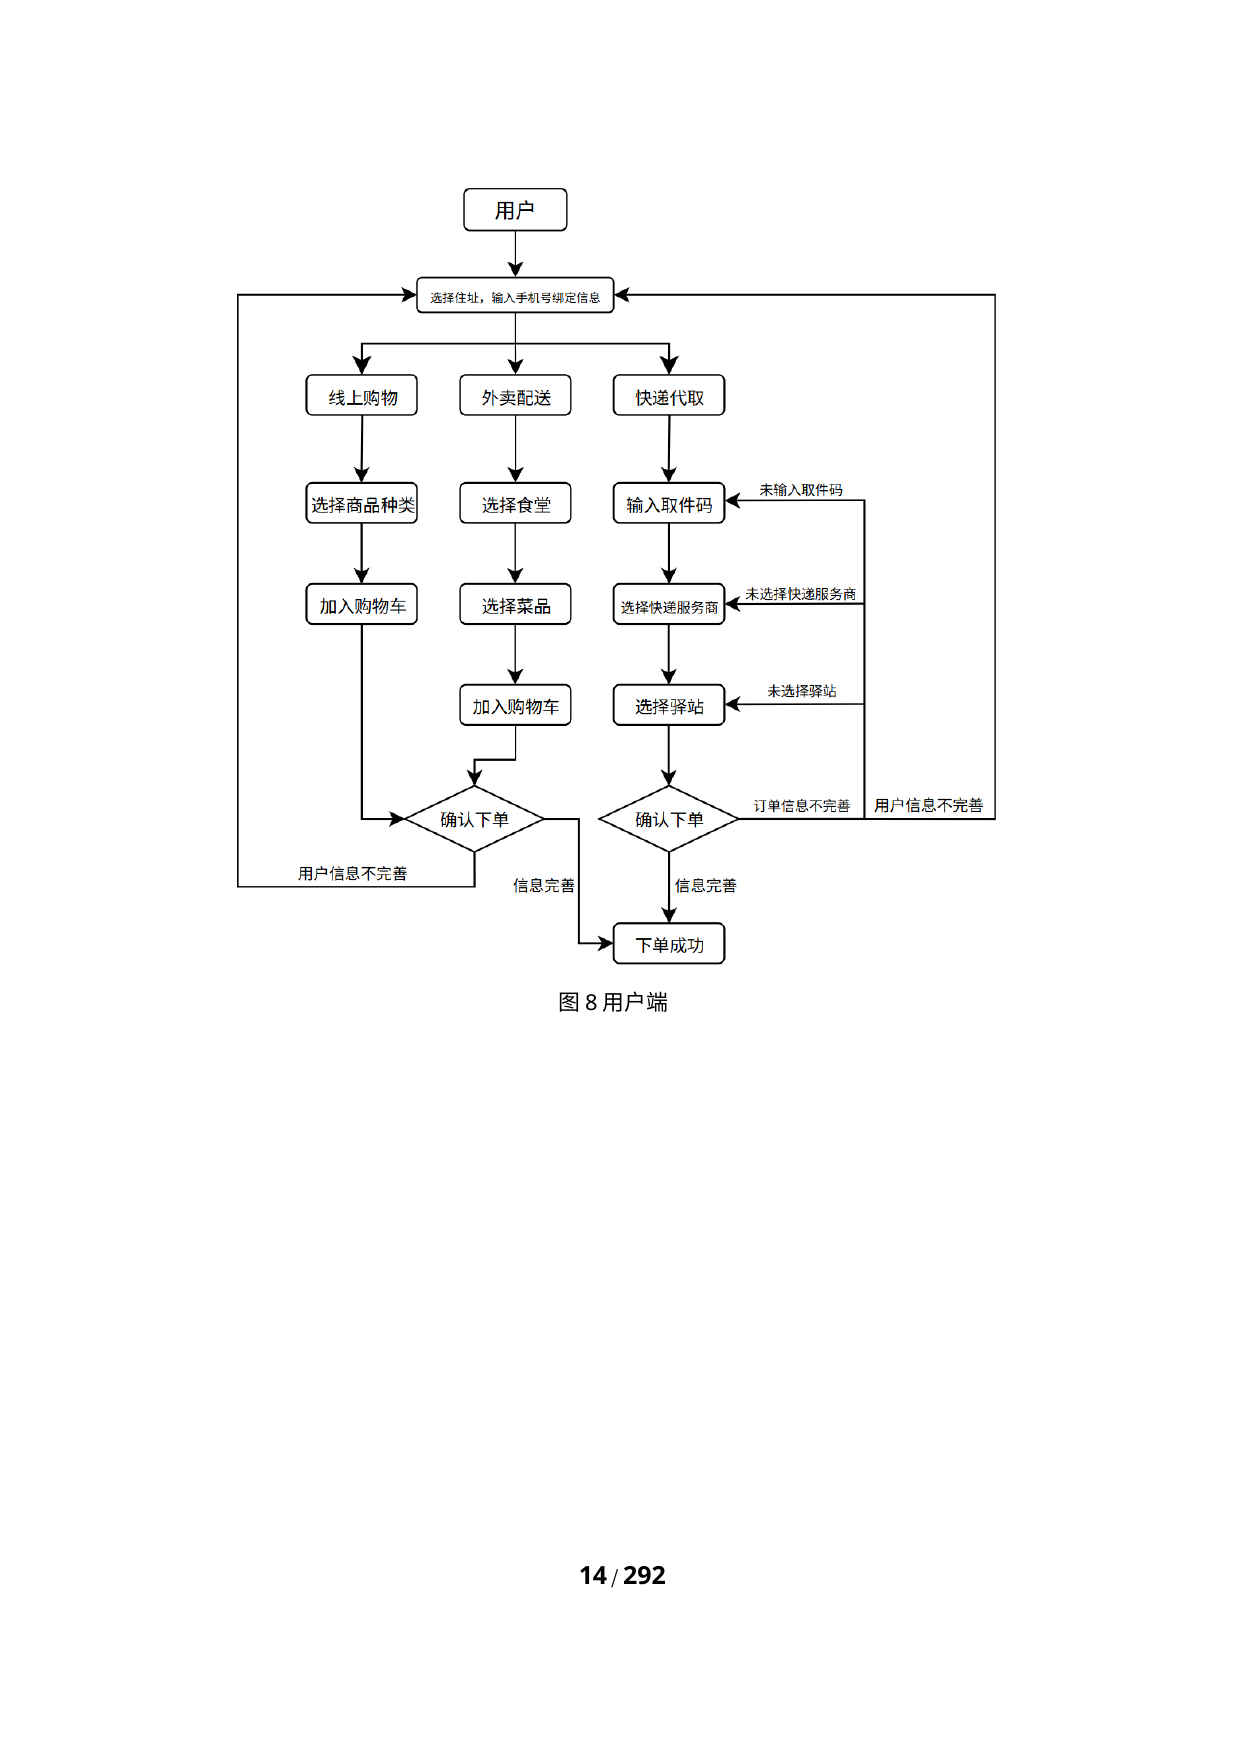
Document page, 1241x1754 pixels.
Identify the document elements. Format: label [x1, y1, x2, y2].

picture [180, 165, 1043, 972]
